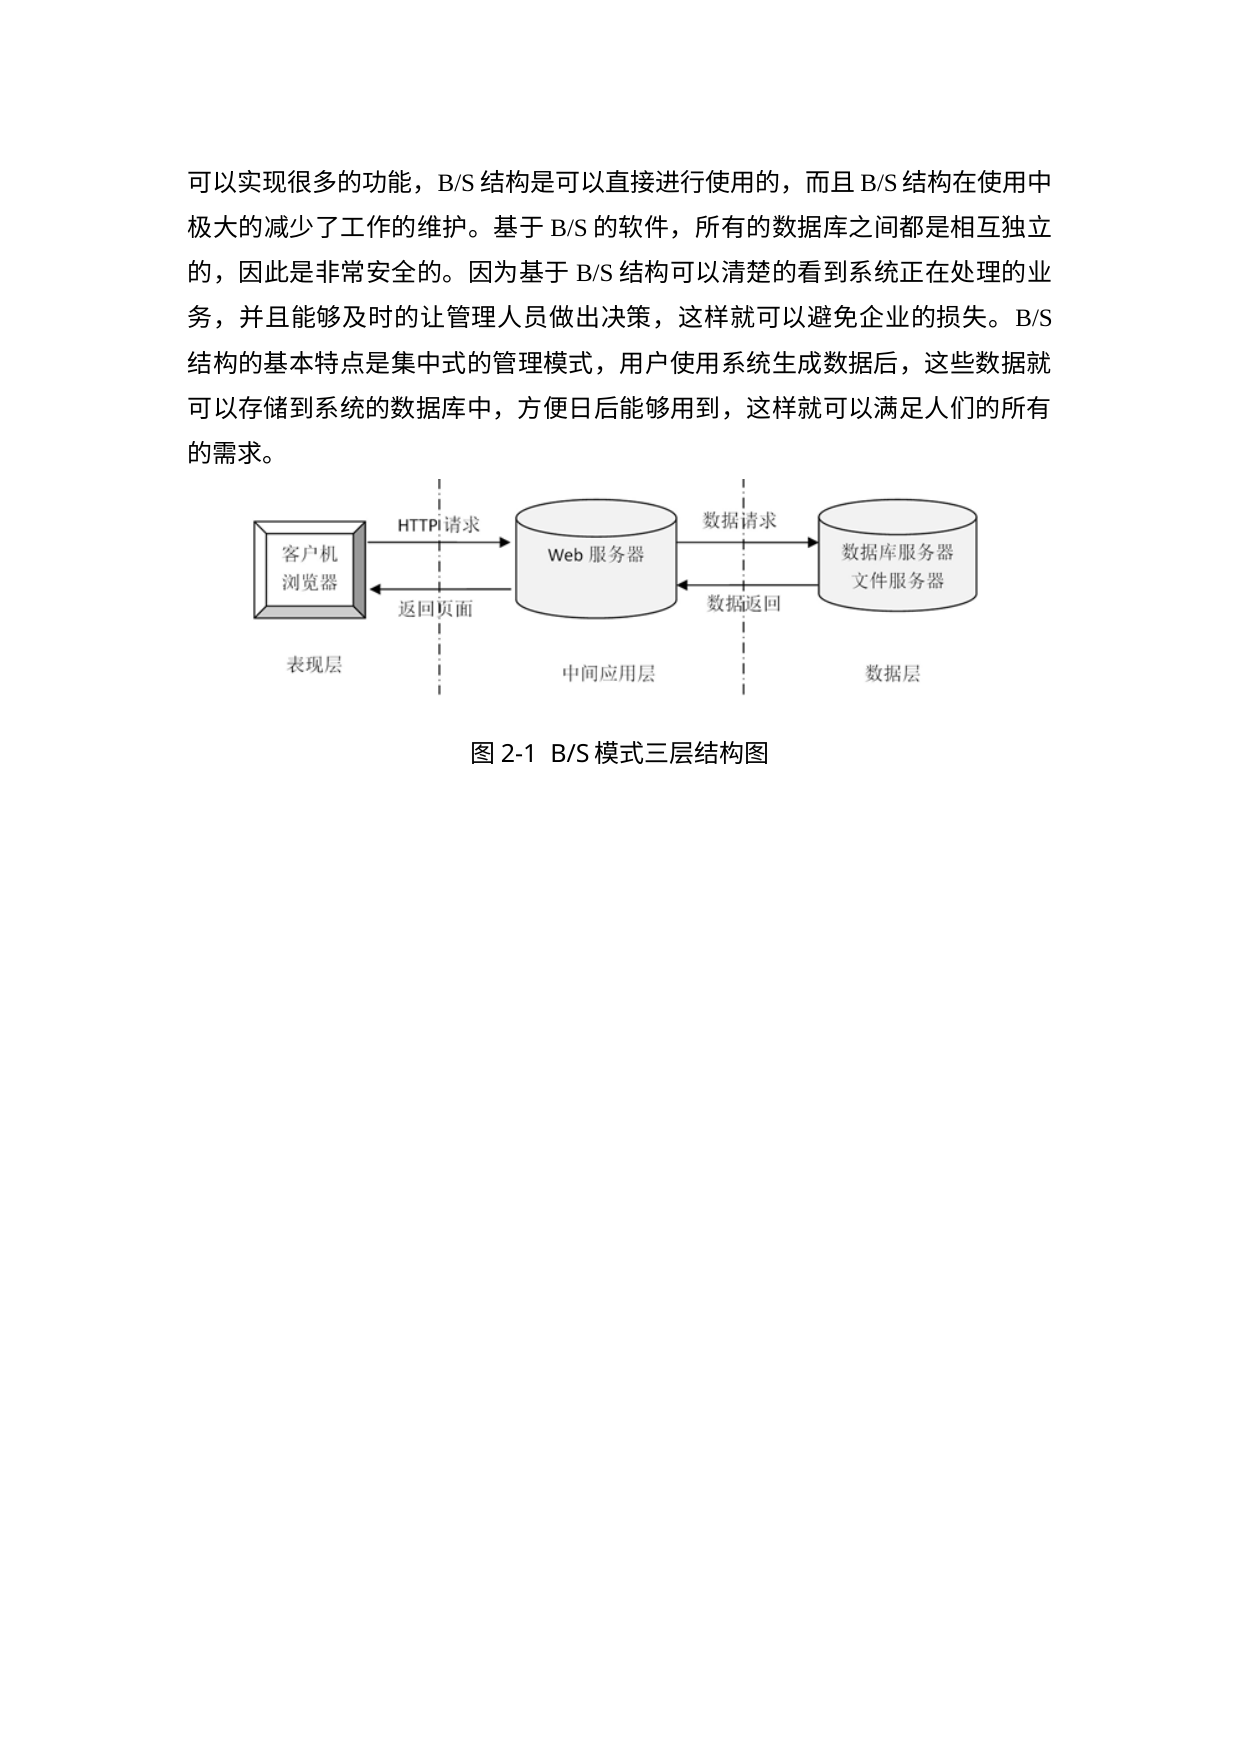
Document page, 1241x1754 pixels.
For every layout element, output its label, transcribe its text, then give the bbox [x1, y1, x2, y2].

text 图2-1 B/S模式三层结构图 [187, 719, 1053, 784]
picture [251, 479, 989, 696]
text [187, 162, 1053, 470]
